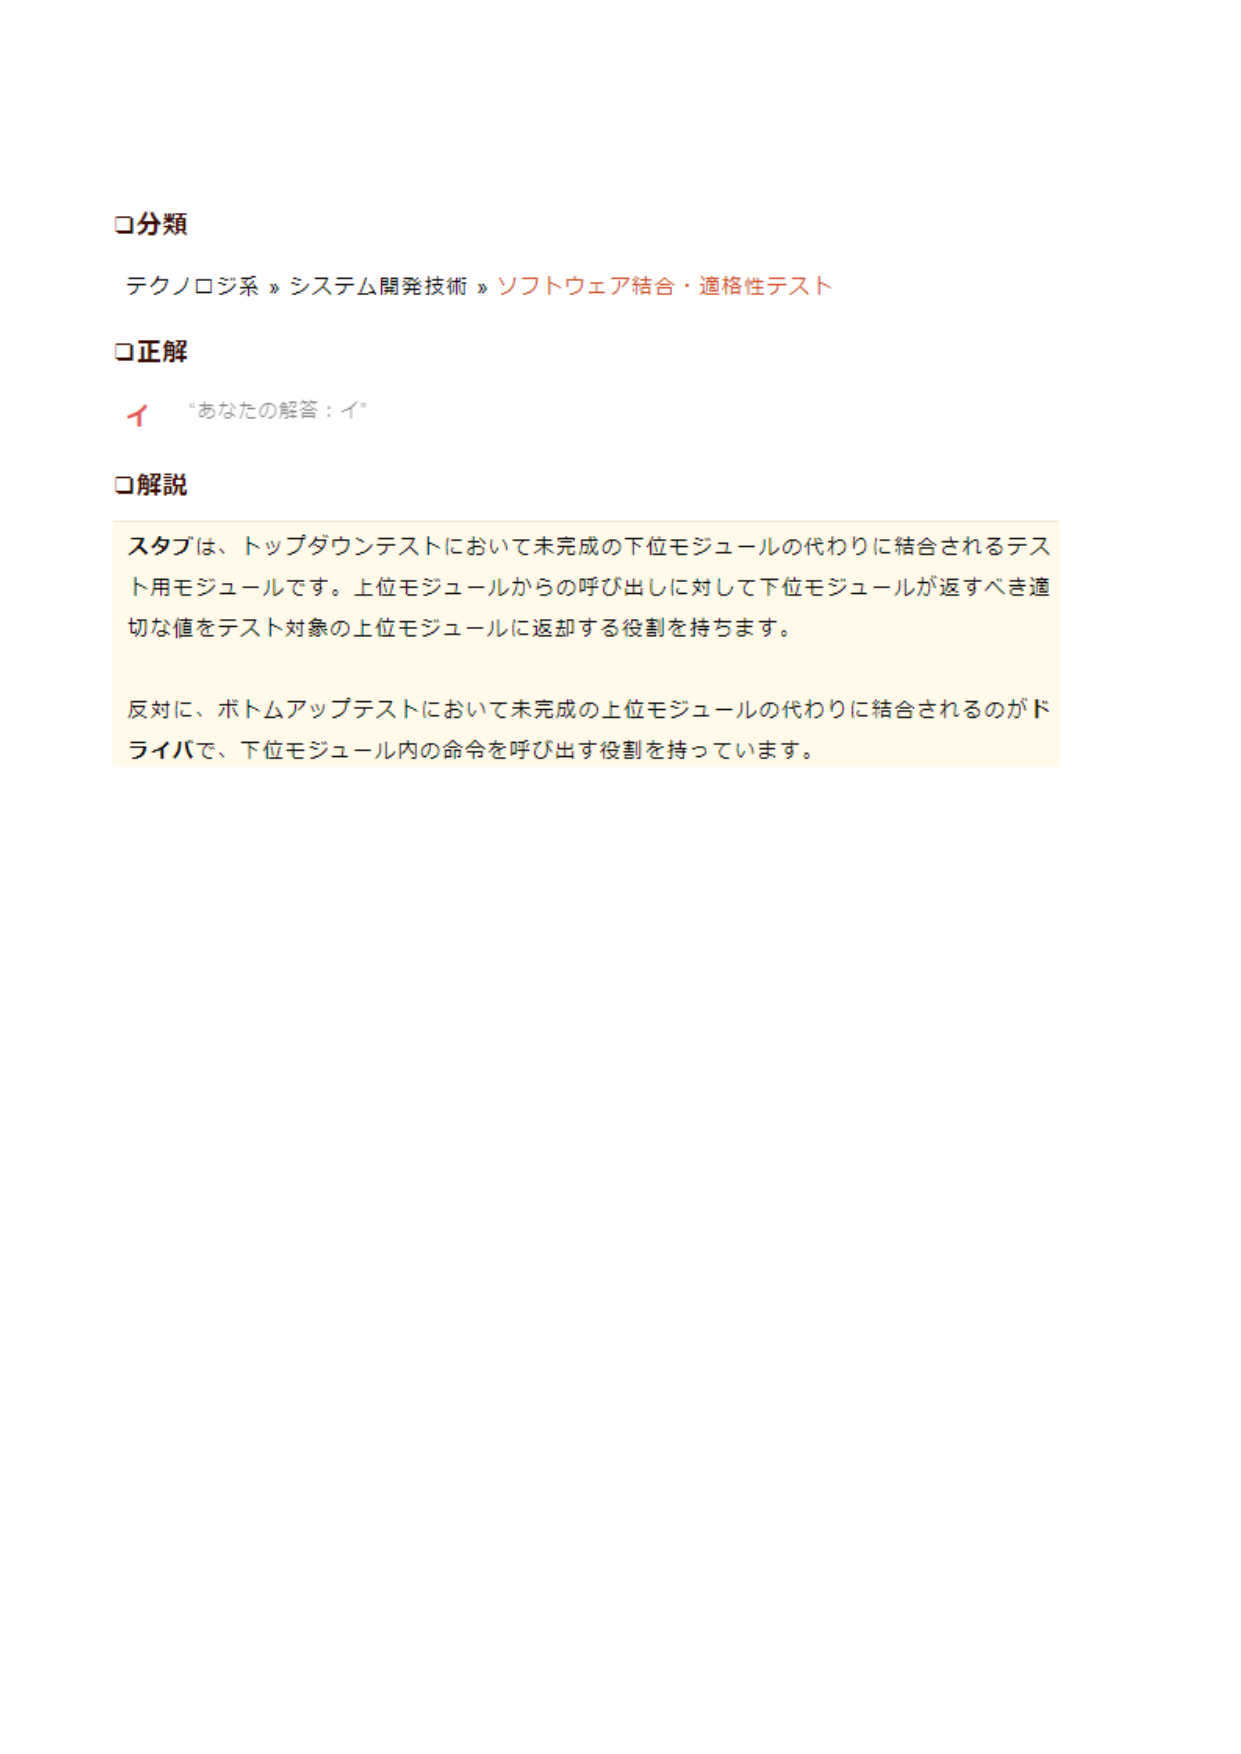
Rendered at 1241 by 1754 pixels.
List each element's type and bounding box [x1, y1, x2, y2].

picture [112, 202, 1060, 767]
